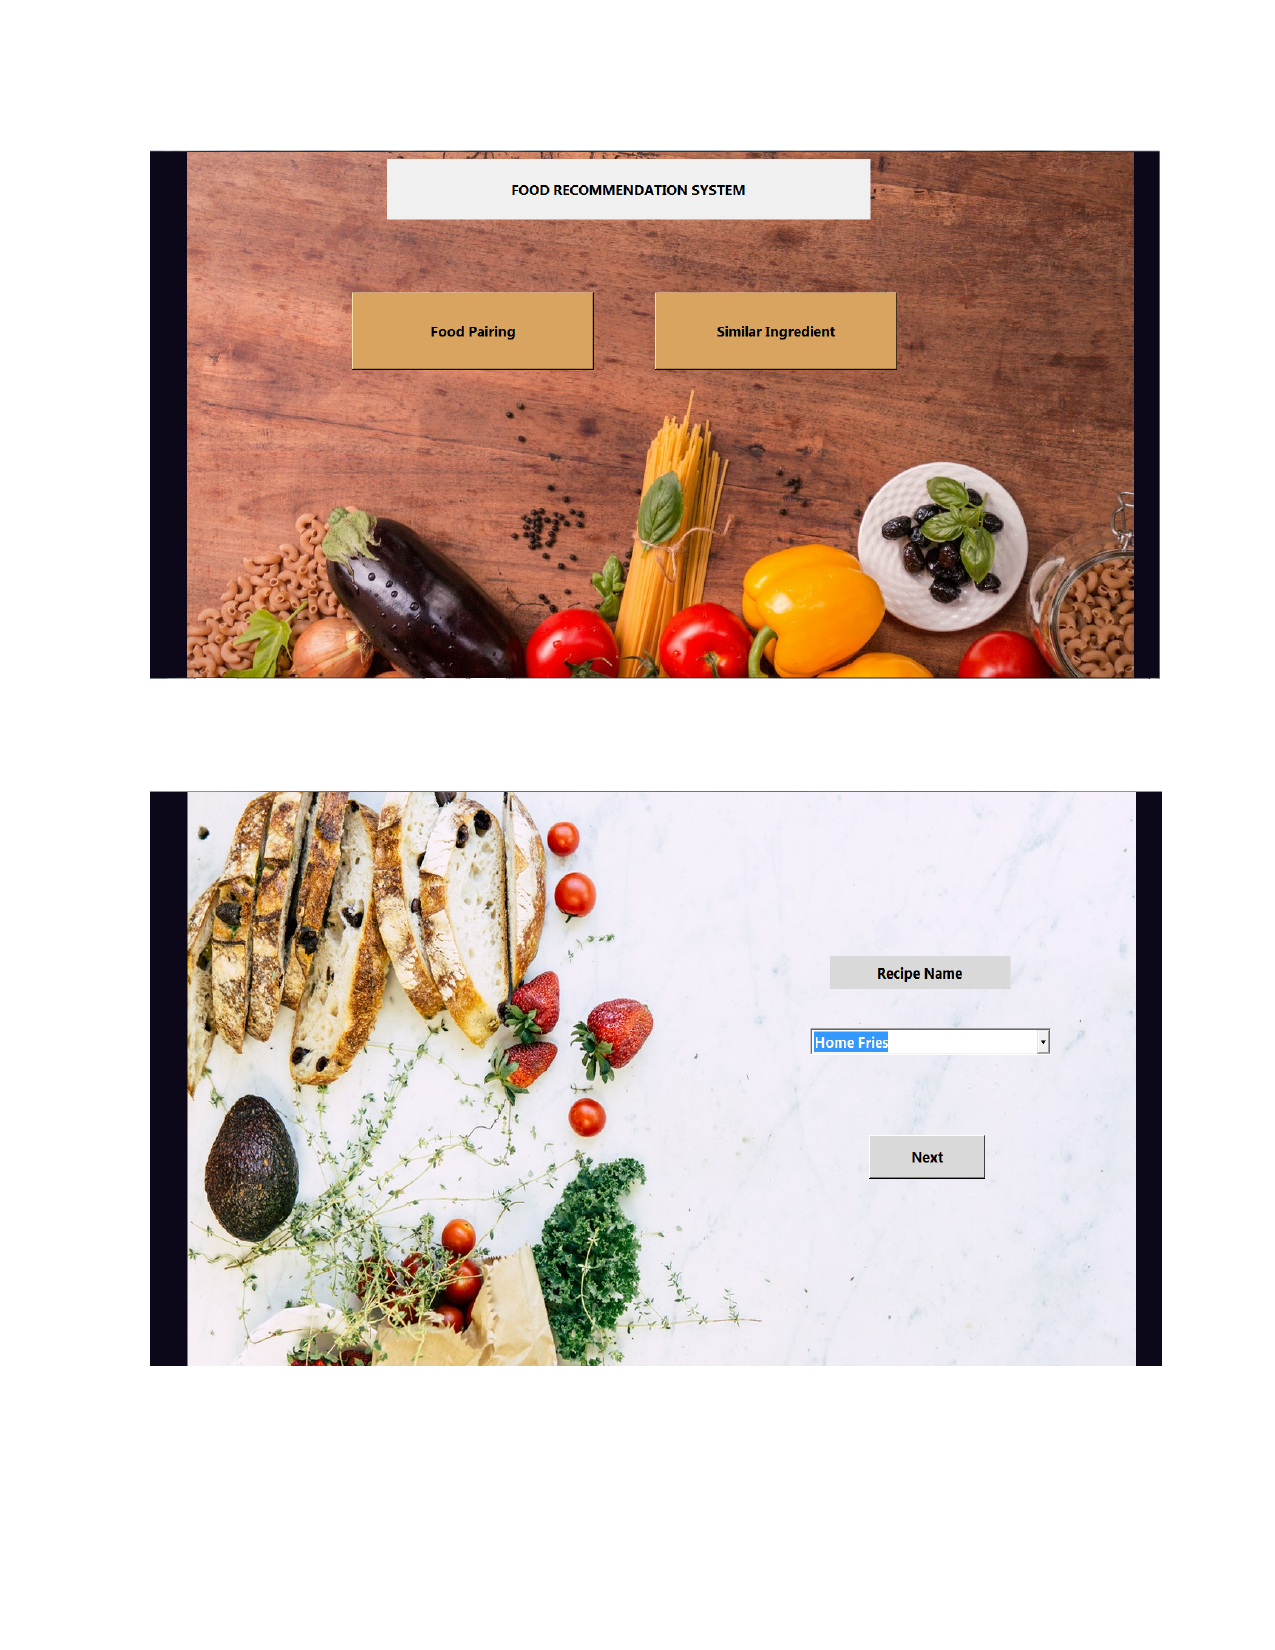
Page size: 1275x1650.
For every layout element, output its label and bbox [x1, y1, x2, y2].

picture [150, 150, 1160, 679]
picture [150, 791, 1162, 1366]
